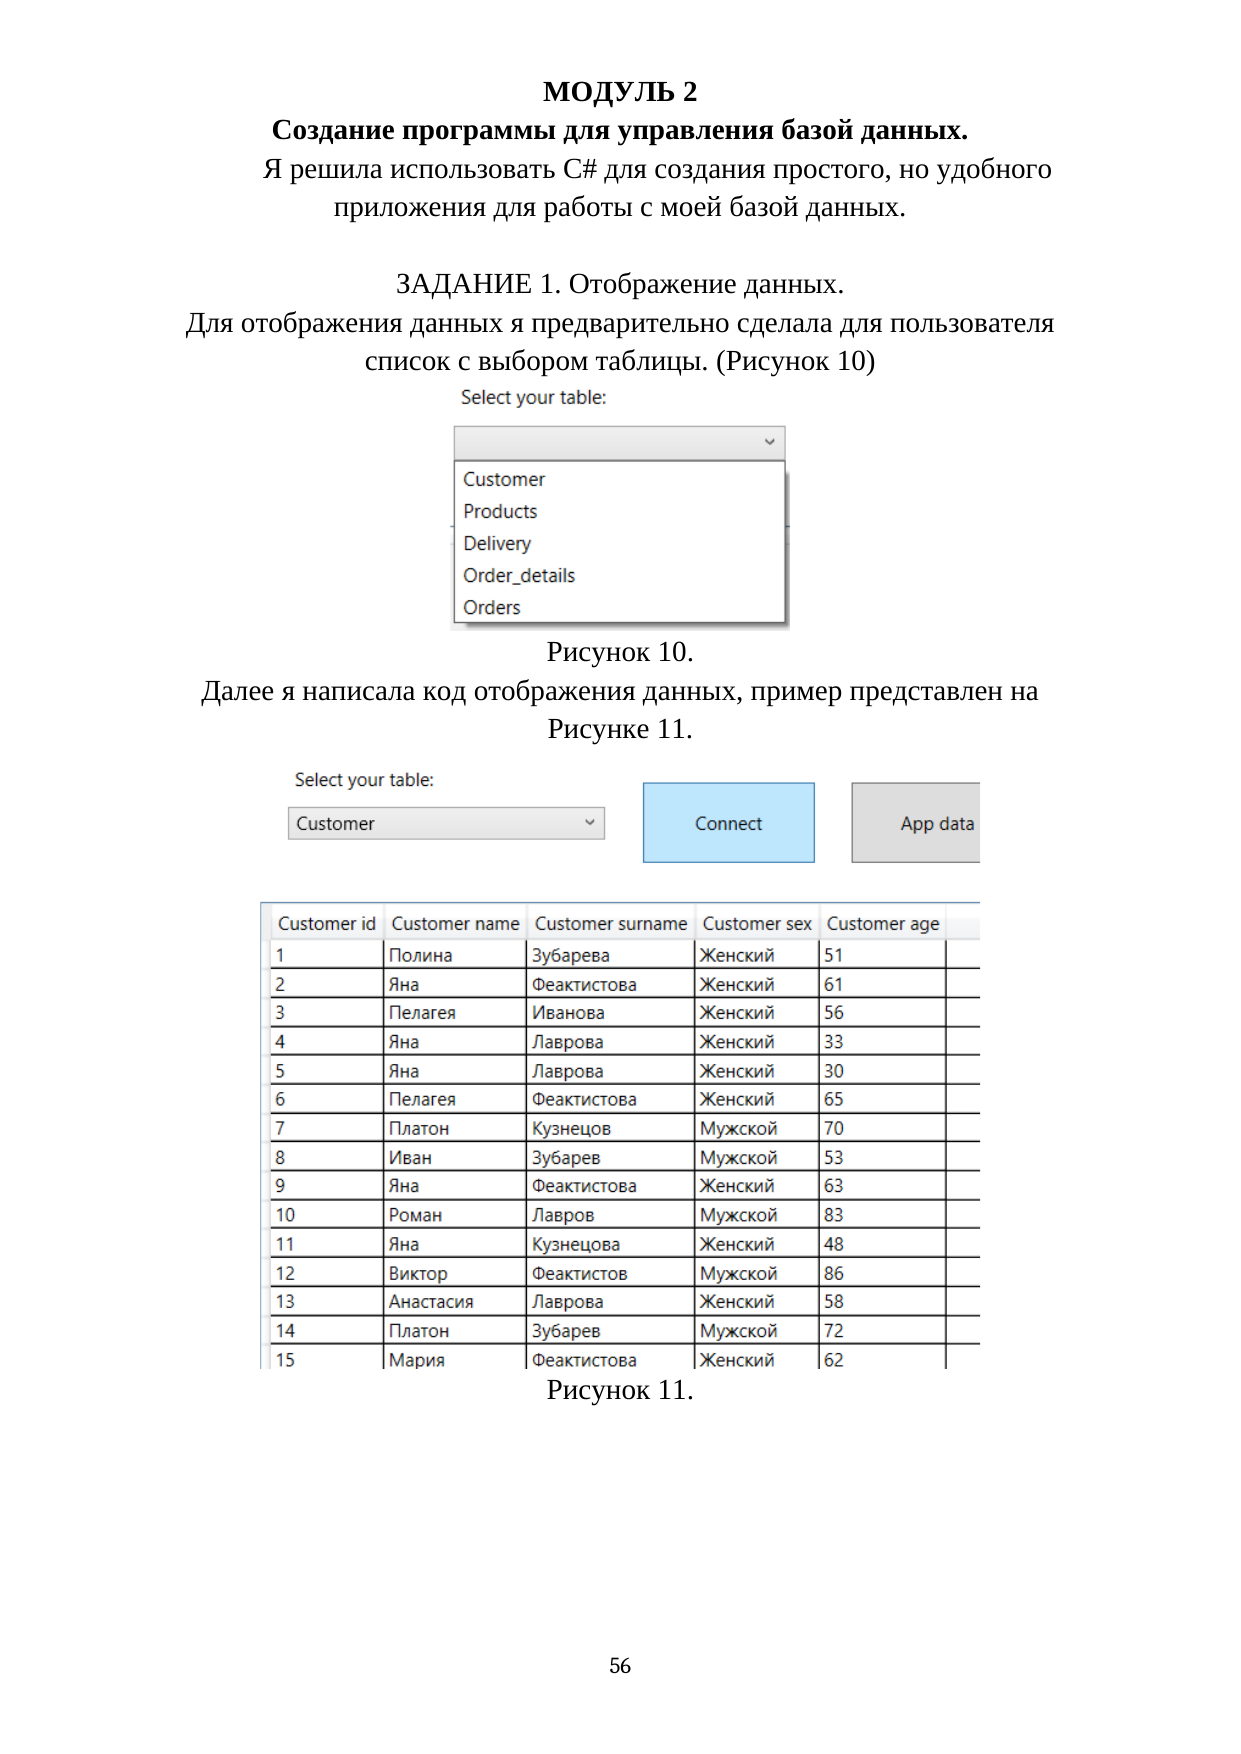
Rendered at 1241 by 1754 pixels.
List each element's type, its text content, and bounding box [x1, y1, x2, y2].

text Рисунок 11. [150, 1372, 1090, 1406]
text Создание программы для управления базой данных. [150, 112, 1090, 146]
text МОДУЛЬ 2 [150, 74, 1090, 107]
text Для отображения данных я предварительно сделала для пользователя список с выбором таблицы. (Рисунок 10) [150, 305, 1090, 377]
text ЗАДАНИЕ 1. Отображение данных. [150, 266, 1090, 300]
text Далее я написала код отображения данных, пример представлен на Рисунке 11. [150, 673, 1090, 745]
picture [260, 749, 980, 1369]
text Я решила использовать C# для создания простого, но удобного приложения для работы с моей базой данных. [150, 151, 1090, 223]
text Рисунок 10. [150, 634, 1090, 668]
picture [450, 382, 790, 631]
